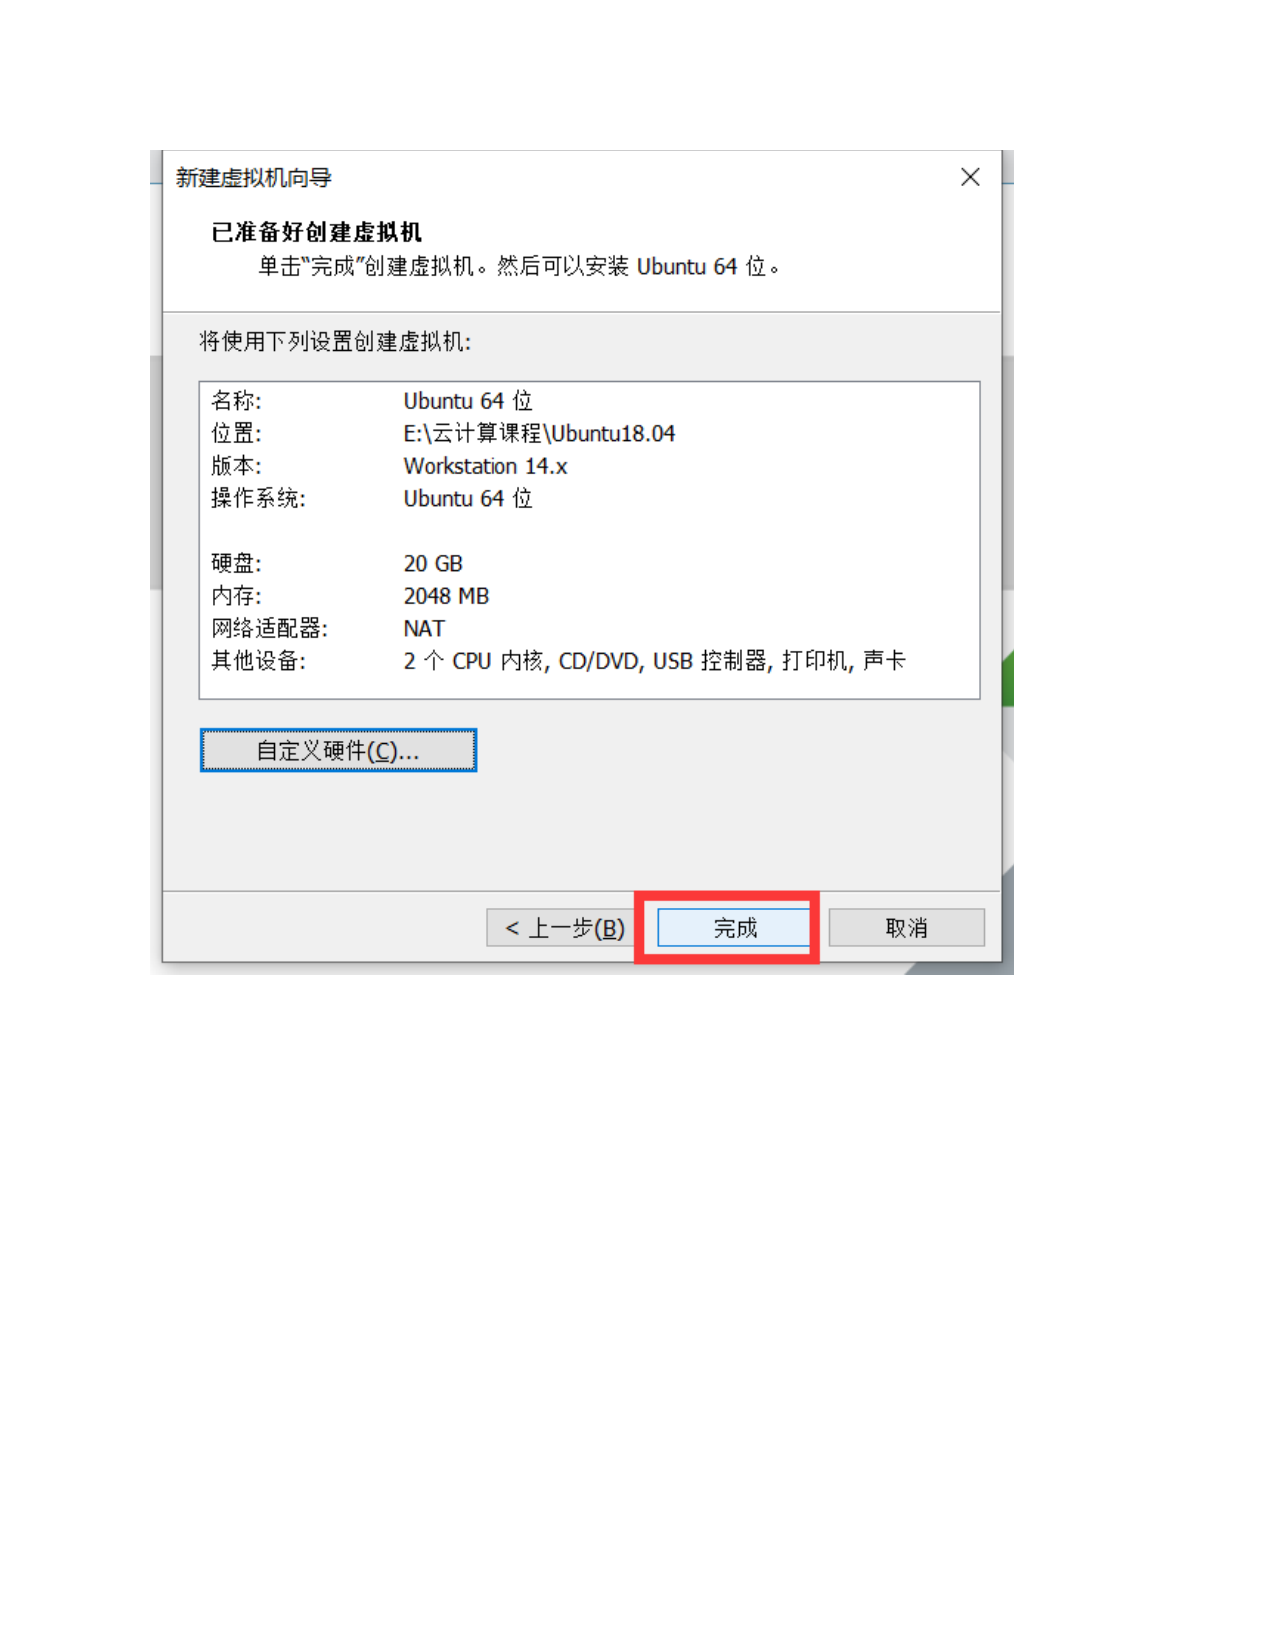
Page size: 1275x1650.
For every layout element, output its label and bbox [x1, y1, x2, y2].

picture [150, 150, 1014, 975]
